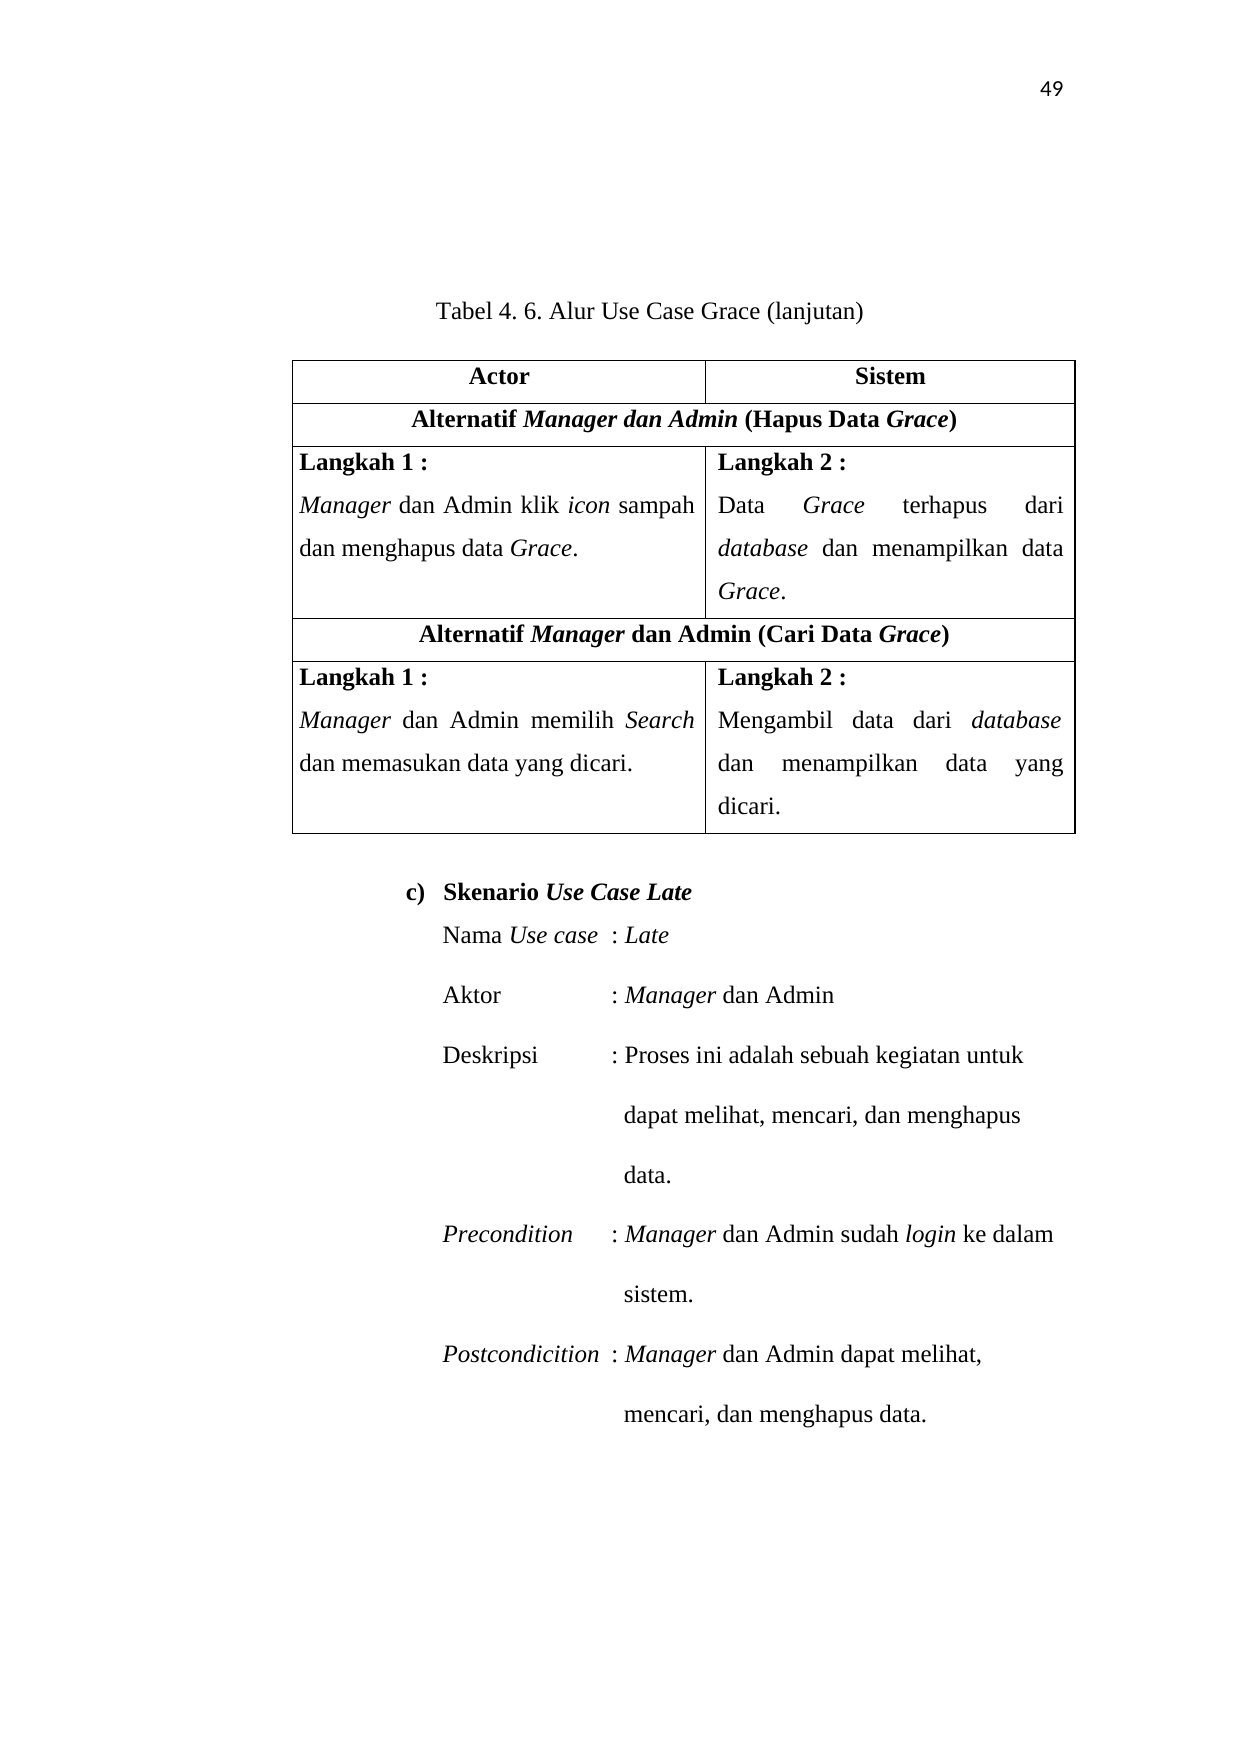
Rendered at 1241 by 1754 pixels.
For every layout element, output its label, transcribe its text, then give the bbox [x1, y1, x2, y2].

table_cell Langkah 2 : Mengambil data dari database dan menampilkan data yang dicari. [706, 662, 1074, 833]
table_cell Langkah 1 : Manager dan Admin memilih Search dan memasukan data yang dicari. [293, 662, 705, 833]
table_cell Langkah 1 : Manager dan Admin klik icon sampah dan menghapus data Grace. [293, 447, 705, 618]
table_header Actor [293, 361, 705, 403]
table_header Sistem [706, 361, 1074, 403]
table_cell Alternatif Manager dan Admin (Cari Data Grace) [293, 619, 1074, 661]
table_cell Alternatif Manager dan Admin (Hapus Data Grace) [293, 404, 1074, 446]
text data. [611, 1160, 1063, 1188]
text Postcondicition : Manager dan Admin dapat melihat, [442, 1339, 1063, 1368]
text Deskripsi : Proses ini adalah sebuah kegiatan untuk [442, 1040, 1063, 1069]
text Aktor : Manager dan Admin [442, 980, 1063, 1009]
text sistem. [611, 1279, 1063, 1308]
text Precondition : Manager dan Admin sudah login ke dalam [442, 1219, 1063, 1248]
text dapat melihat, mencari, dan menghapus [611, 1100, 1063, 1129]
text Tabel 4. 6. Alur Use Case Grace (lanjutan) [236, 296, 1063, 325]
list Skenario Use Case Late [406, 877, 1063, 906]
text Nama Use case : Late [367, 921, 1063, 949]
text mencari, dan menghapus data. [611, 1399, 1063, 1428]
table_cell Langkah 2 : Data Grace terhapus dari database dan menampilkan data Grace. [706, 447, 1074, 618]
